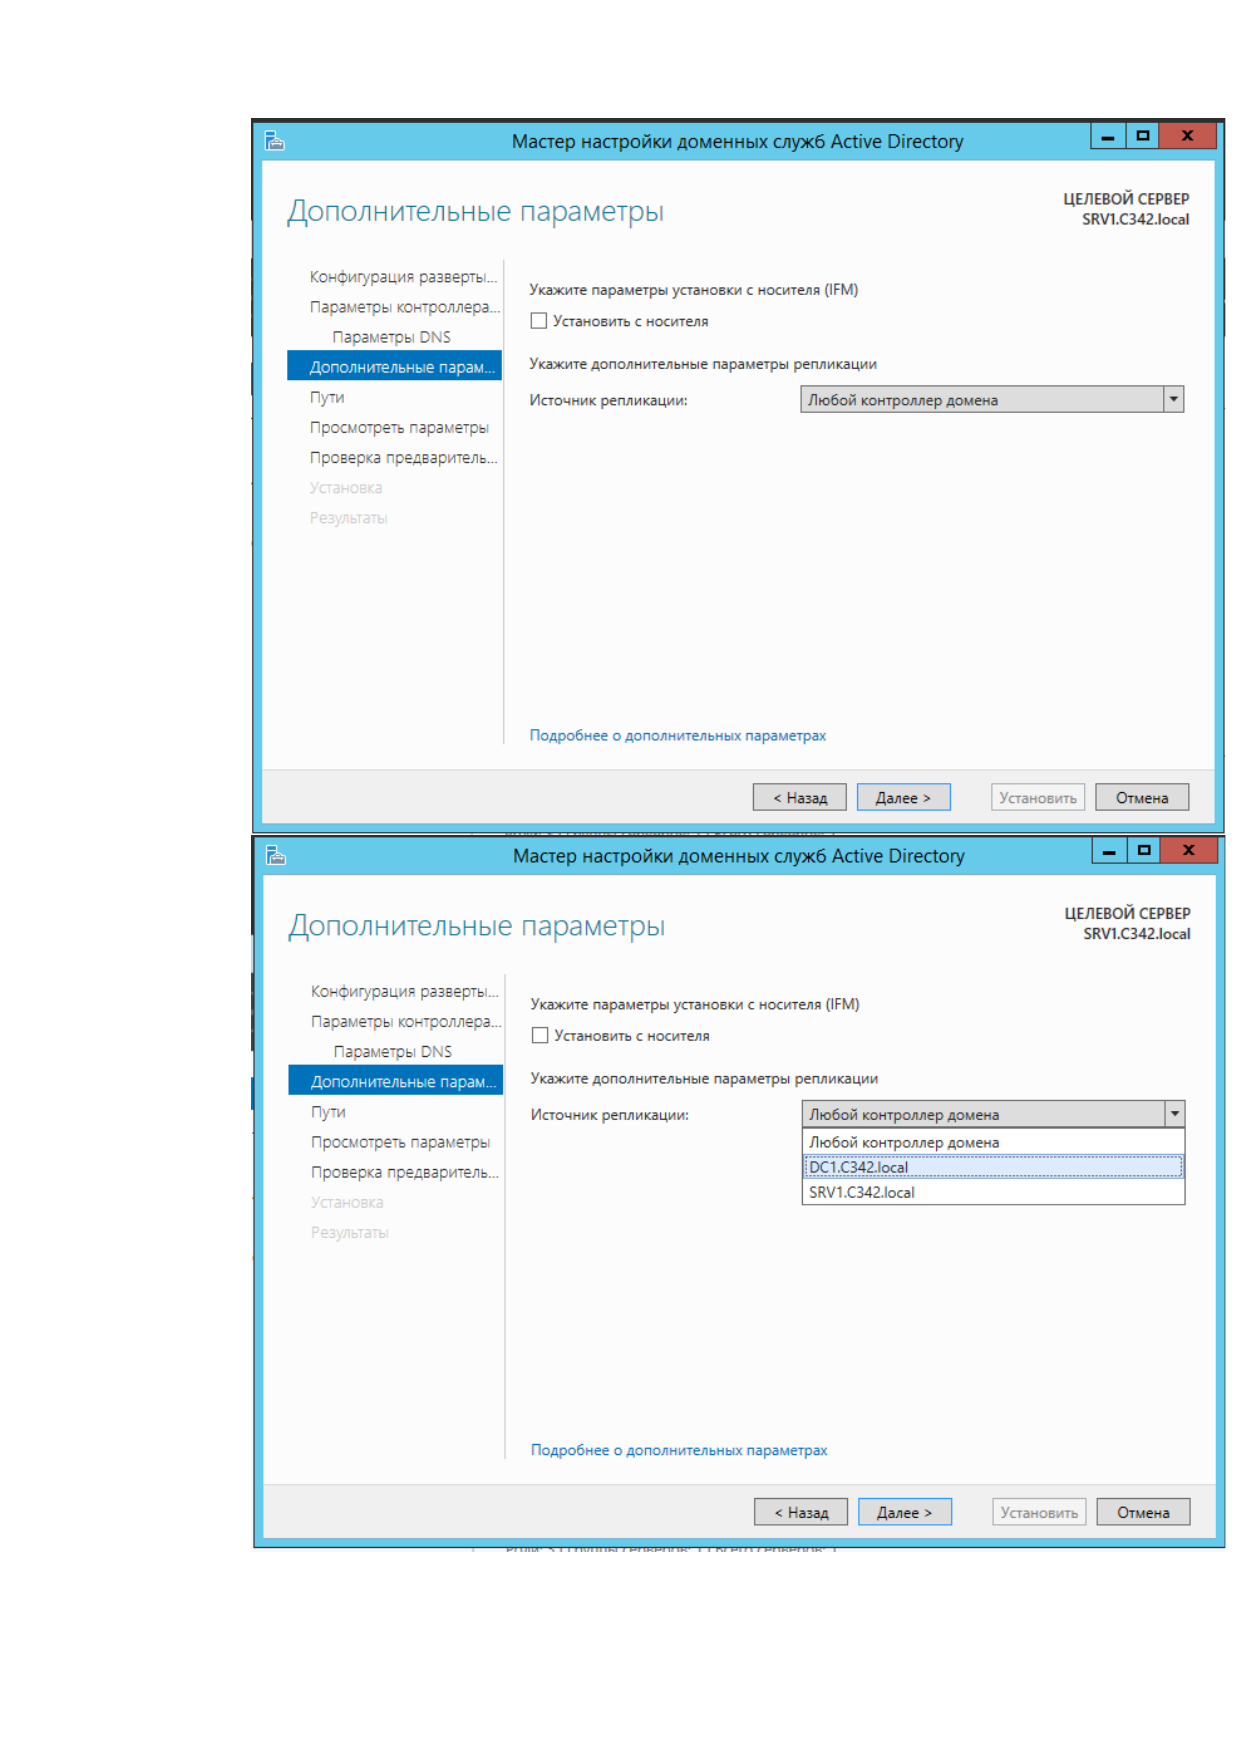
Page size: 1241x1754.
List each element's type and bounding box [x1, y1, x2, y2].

picture [251, 118, 1226, 1552]
